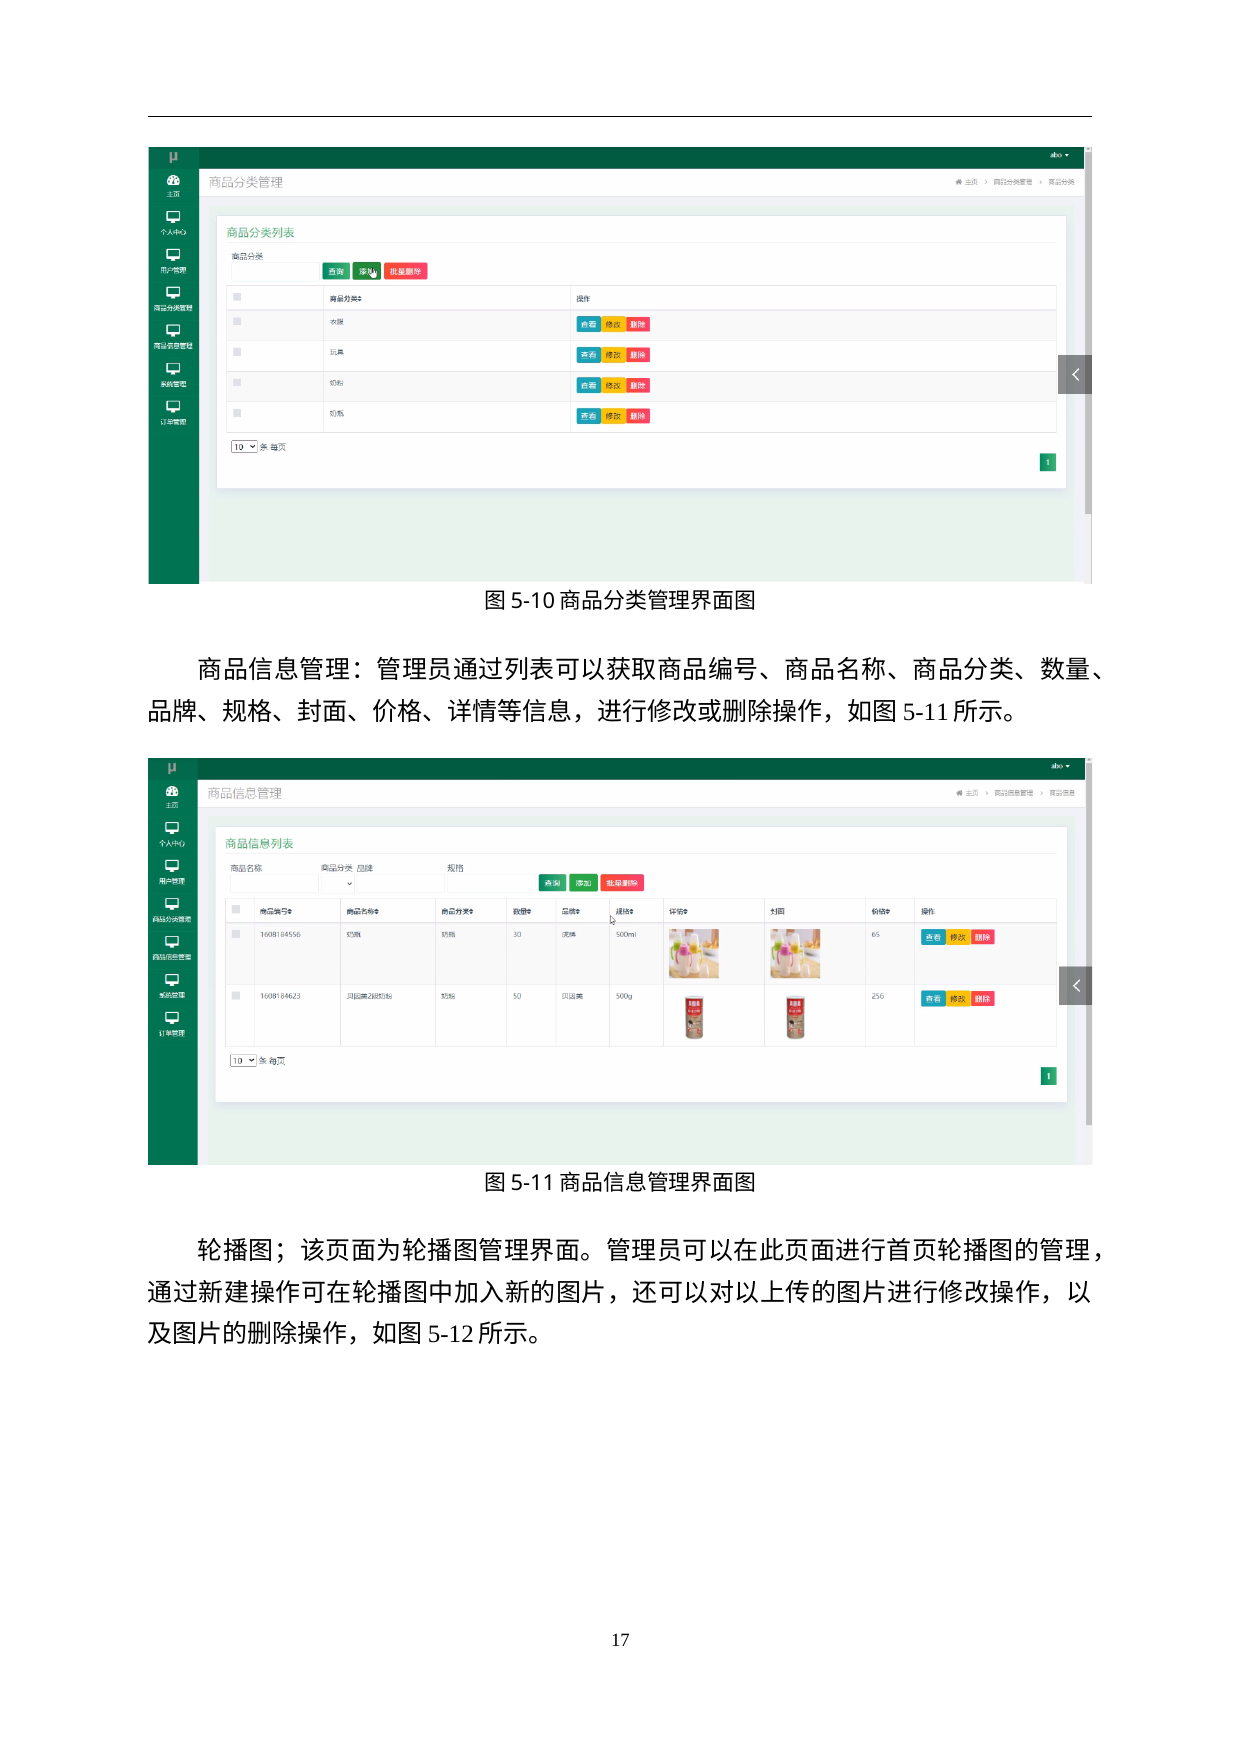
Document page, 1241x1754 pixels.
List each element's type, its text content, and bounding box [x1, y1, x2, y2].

text 轮播图；该页面为轮播图管理界面。管理员可以在此页面进行首页轮播图的管理，通过新建操作可在轮播图中加入新的图片，还可以对以上传的图片进行修改操作，以及图片的删除操作，如图5-12所示。 [148, 1226, 1092, 1351]
text 图5-10商品分类管理界面图 [148, 584, 1092, 615]
text 图5-11商品信息管理界面图 [148, 1165, 1092, 1196]
text 商品信息管理：管理员通过列表可以获取商品编号、商品名称、商品分类、数量、品牌、规格、封面、价格、详情等信息，进行修改或删除操作，如图5-11所示。 [148, 645, 1092, 728]
picture [148, 147, 1092, 584]
picture [148, 758, 1093, 1165]
